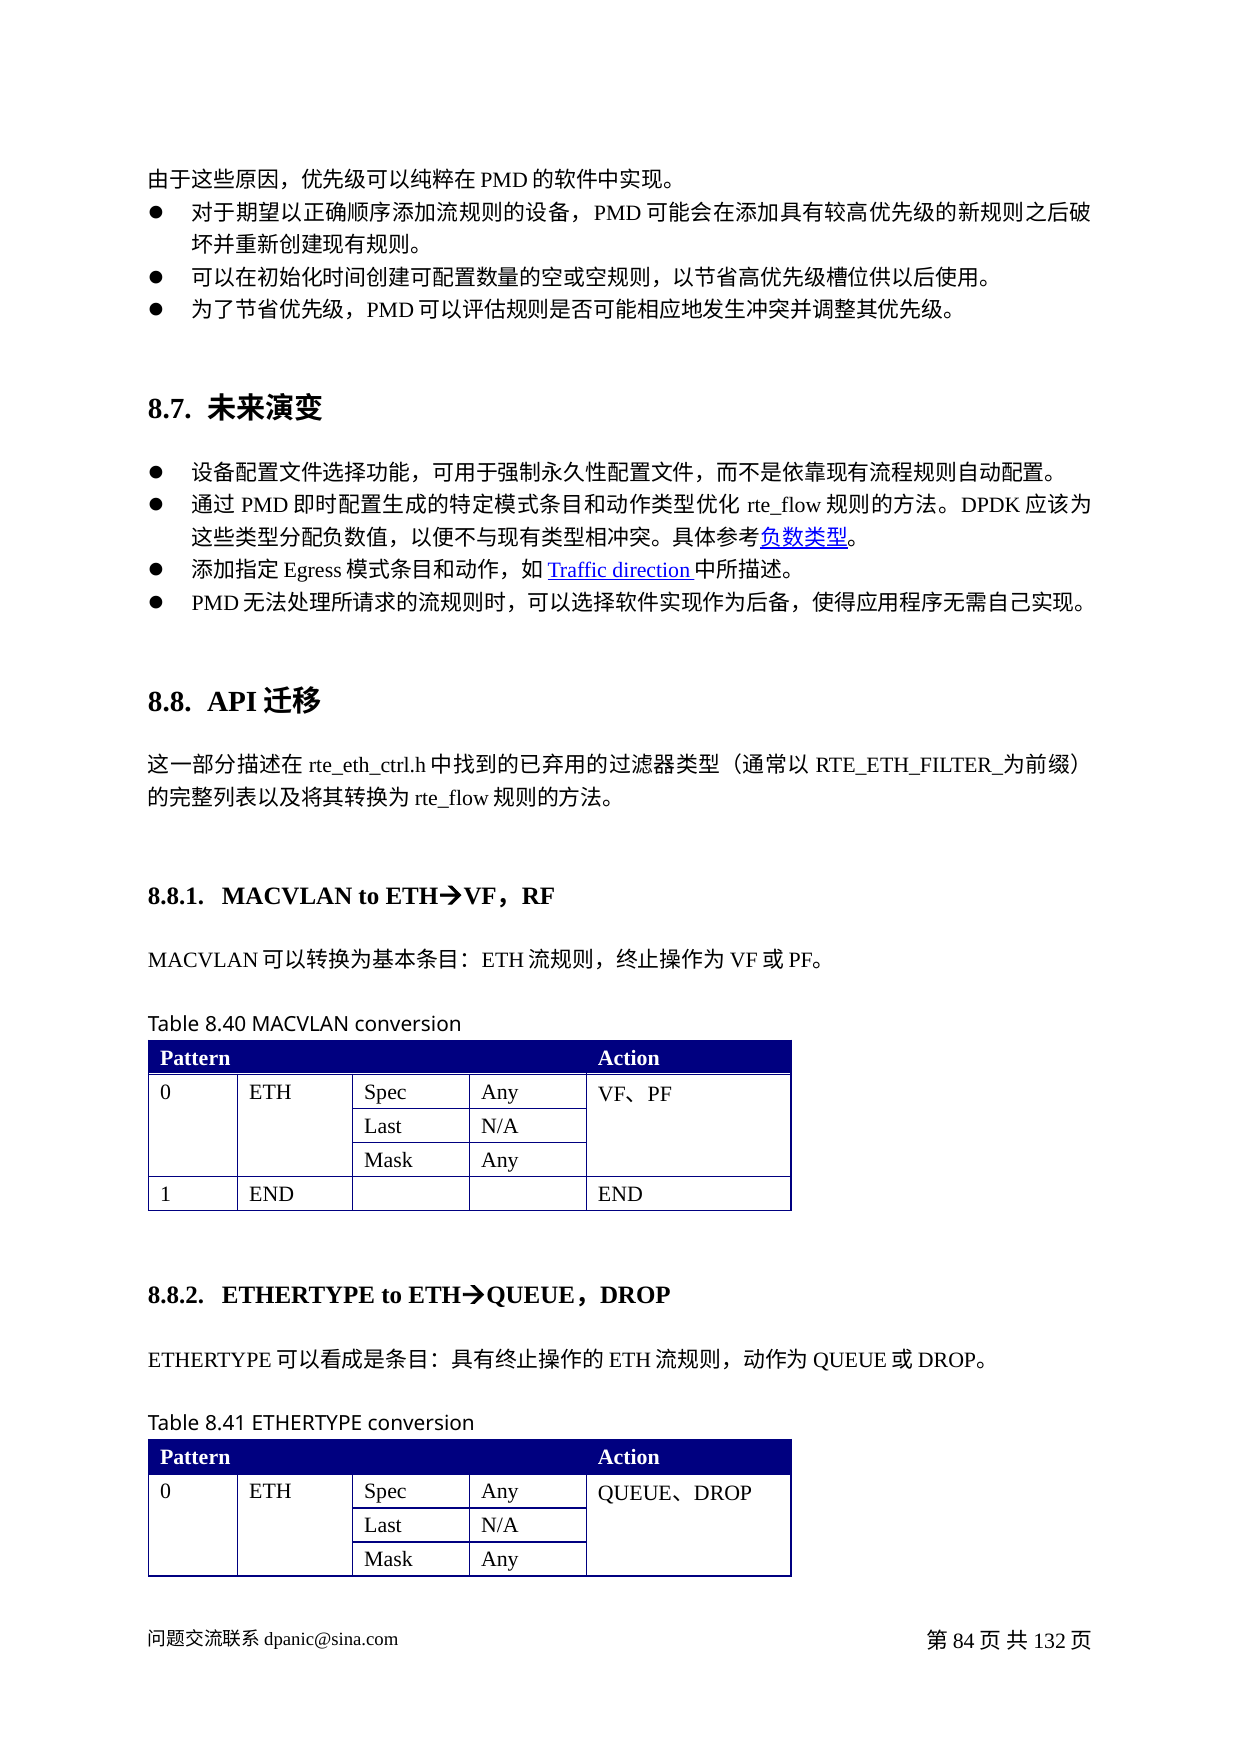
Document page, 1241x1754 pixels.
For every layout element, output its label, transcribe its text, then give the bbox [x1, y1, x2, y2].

table_cell 1 [149, 1177, 237, 1210]
list 为了节省优先级，PMD可以评估规则是否可能相应地发生冲突并调整其优先级。 [148, 292, 1092, 324]
text ETHERTYPE可以看成是条目：具有终止操作的ETH流规则，动作为QUEUE或DROP。 [148, 1341, 1092, 1374]
table_cell ETH [238, 1075, 352, 1176]
text 由于这些原因，优先级可以纯粹在PMD的软件中实现。 [148, 162, 1092, 194]
table_cell Mask [353, 1543, 469, 1575]
subtitle ETHERTYPE to ETHQUEUE，DROP [148, 1260, 1092, 1325]
table_cell N/A [470, 1509, 586, 1541]
table_cell Last [353, 1509, 469, 1541]
table_cell ETH [238, 1475, 352, 1575]
table_cell 0 [149, 1075, 237, 1176]
list 可以在初始化时间创建可配置数量的空或空规则，以节省高优先级槽位供以后使用。 [148, 259, 1092, 292]
table_cell [470, 1177, 586, 1210]
subtitle MACVLAN to ETHVF，RF [148, 861, 1092, 926]
table_cell Any [470, 1543, 586, 1575]
table_cell Last [353, 1109, 469, 1142]
table_cell Any [470, 1143, 586, 1176]
list 设备配置文件选择功能，可用于强制永久性配置文件，而不是依靠现有流程规则自动配置。 [148, 454, 1092, 487]
table_header Action [587, 1041, 790, 1073]
table_cell QUEUE、DROP [587, 1475, 790, 1575]
text MACVLAN可以转换为基本条目：ETH流规则，终止操作为VF或PF。 [148, 942, 1092, 974]
table_cell VF、PF [587, 1075, 790, 1176]
table_cell Mask [353, 1143, 469, 1176]
subtitle API迁移 [148, 666, 1092, 731]
list 对于期望以正确顺序添加流规则的设备，PMD可能会在添加具有较高优先级的新规则之后破坏并重新创建现有规则。 [148, 194, 1092, 259]
table_cell Spec [353, 1075, 469, 1108]
text 这一部分描述在rte_eth_ctrl.h中找到的已弃用的过滤器类型（通常以RTE_ETH_FILTER_为前缀）的完整列表以及将其转换为rte_flow规则的方法。 [148, 747, 1092, 812]
table_cell 0 [149, 1475, 237, 1575]
table_cell Any [470, 1075, 586, 1108]
list PMD无法处理所请求的流规则时，可以选择软件实现作为后备，使得应用程序无需自己实现。 [148, 584, 1092, 617]
subtitle 未来演变 [148, 373, 1092, 438]
table_header Action [587, 1441, 790, 1473]
table_cell N/A [470, 1109, 586, 1142]
table_cell [353, 1177, 469, 1210]
table_header Pattern [149, 1041, 586, 1073]
list 通过PMD即时配置生成的特定模式条目和动作类型优化rte_flow规则的方法。DPDK应该为这些类型分配负数值，以便不与现有类型相冲突。具体参考负数类型。 [148, 487, 1092, 552]
table_header Pattern [149, 1441, 586, 1473]
table_cell Any [470, 1475, 586, 1507]
table_cell Spec [353, 1475, 469, 1507]
table_cell END [238, 1177, 352, 1210]
list 添加指定Egress模式条目和动作，如Traffic direction中所描述。 [148, 552, 1092, 584]
table_cell END [587, 1177, 790, 1210]
